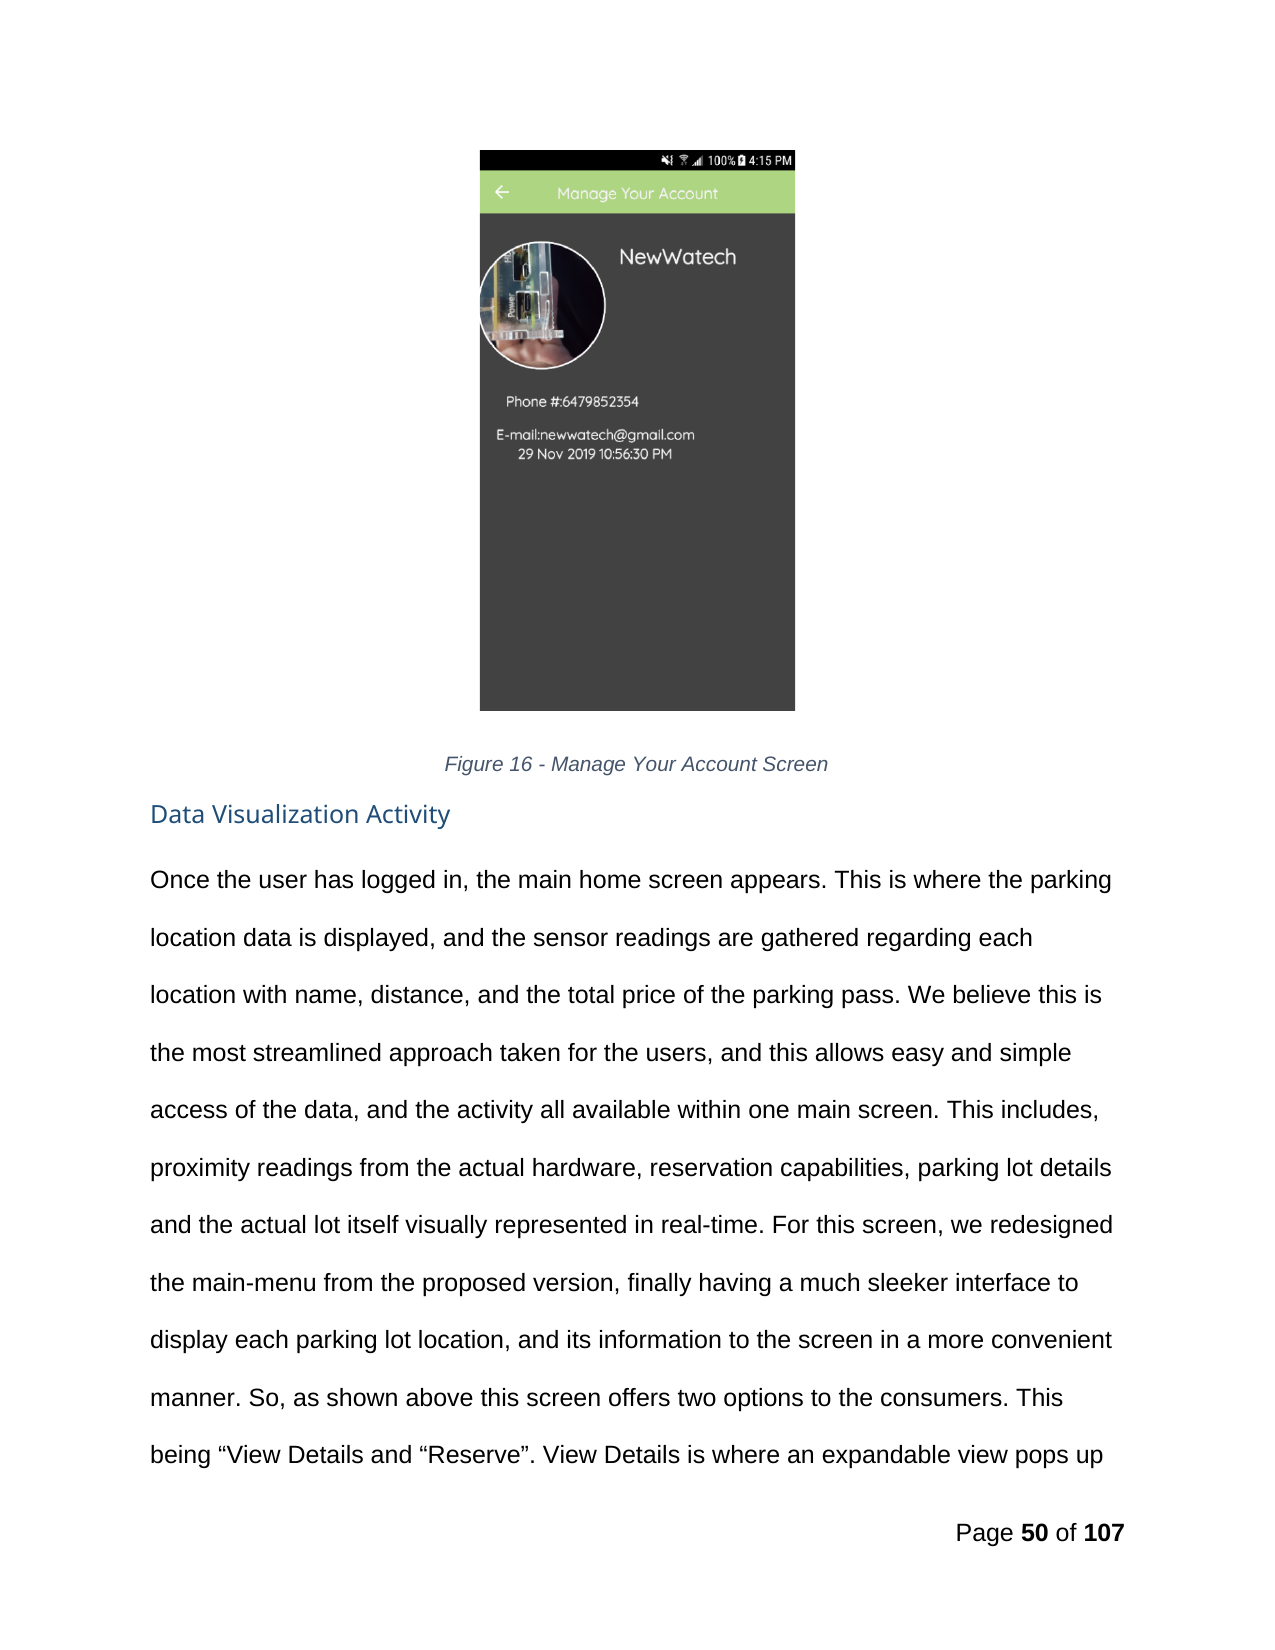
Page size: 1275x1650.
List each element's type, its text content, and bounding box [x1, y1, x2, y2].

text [150, 865, 1125, 1469]
text Figure 16 - Manage Your Account Screen [150, 752, 1125, 776]
picture [479, 150, 796, 711]
subtitle Data Visualization Activity [150, 797, 1125, 831]
